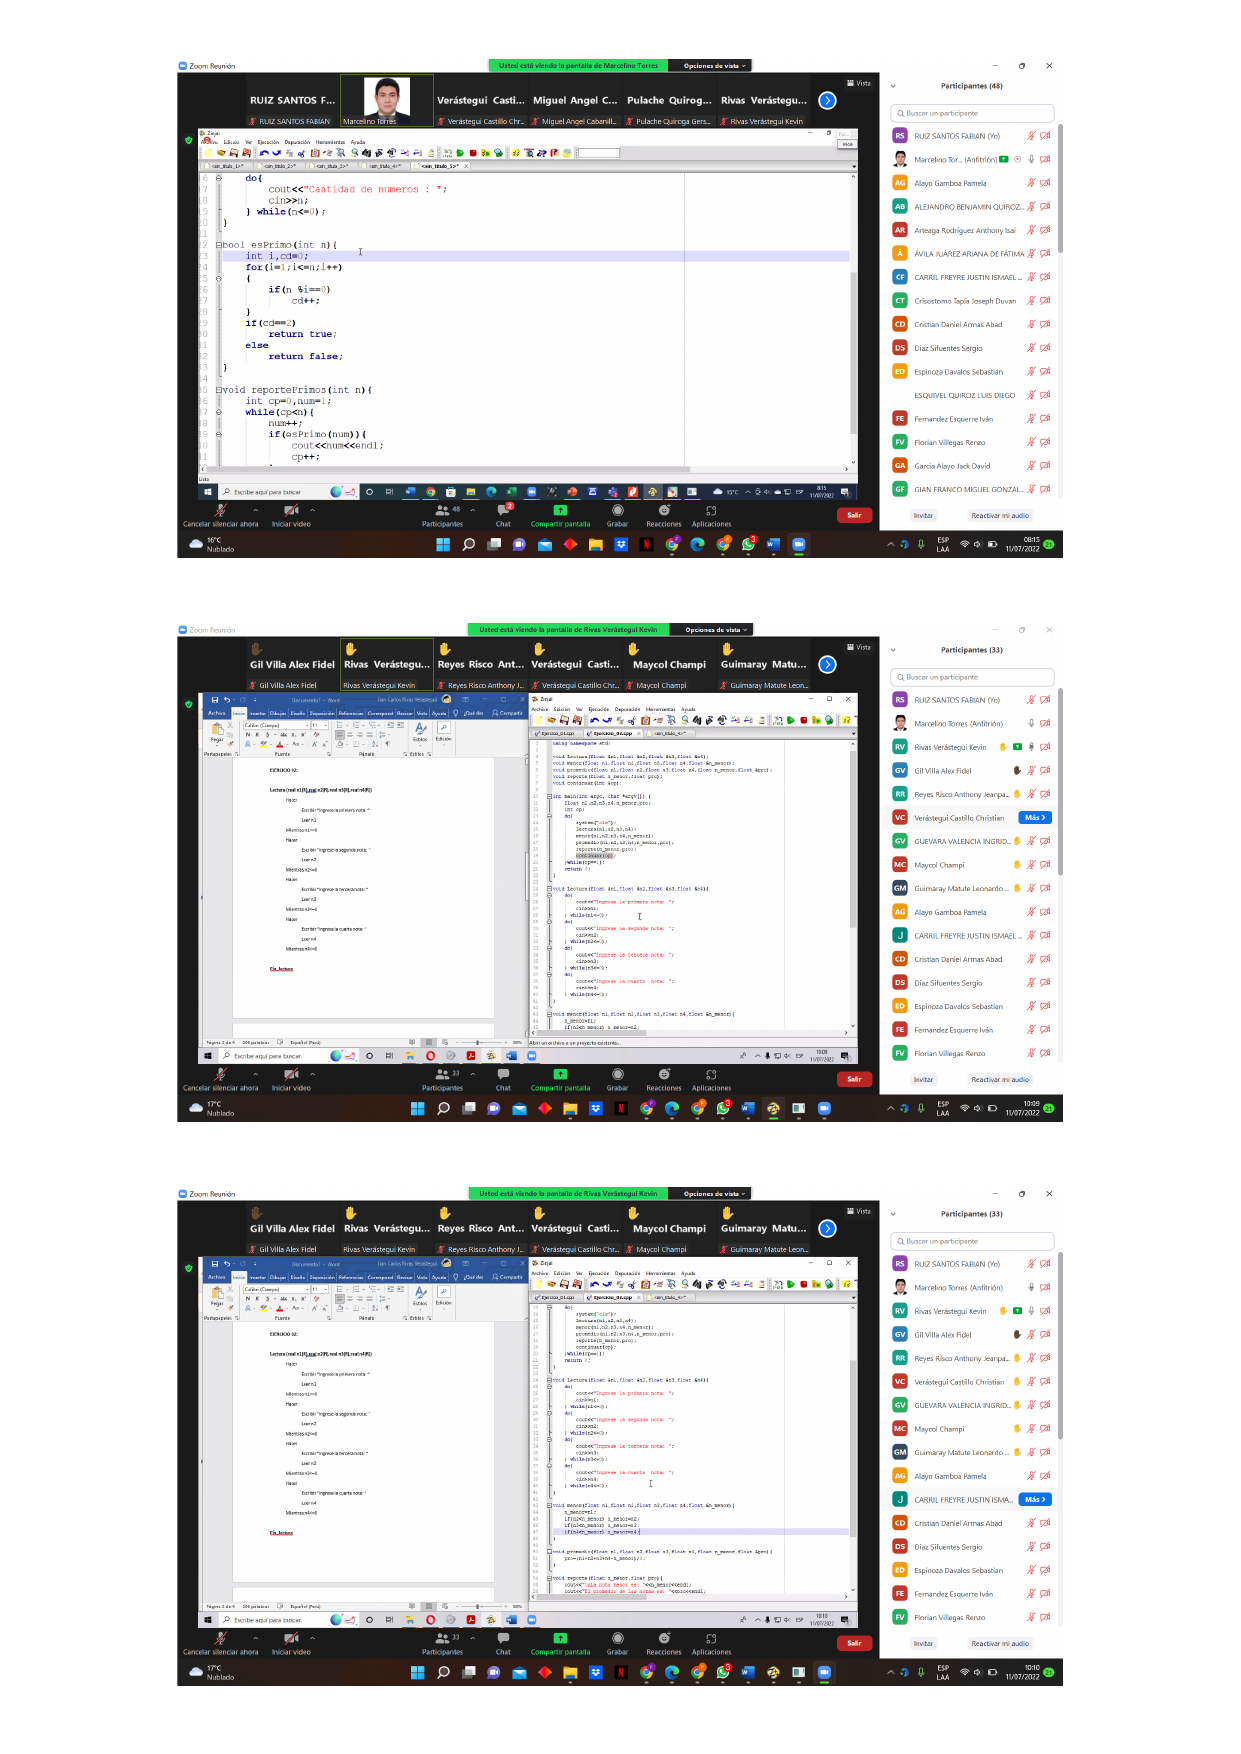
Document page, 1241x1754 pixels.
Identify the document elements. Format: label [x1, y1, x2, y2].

picture [177, 623, 1063, 1122]
picture [177, 1187, 1063, 1686]
picture [177, 59, 1063, 558]
